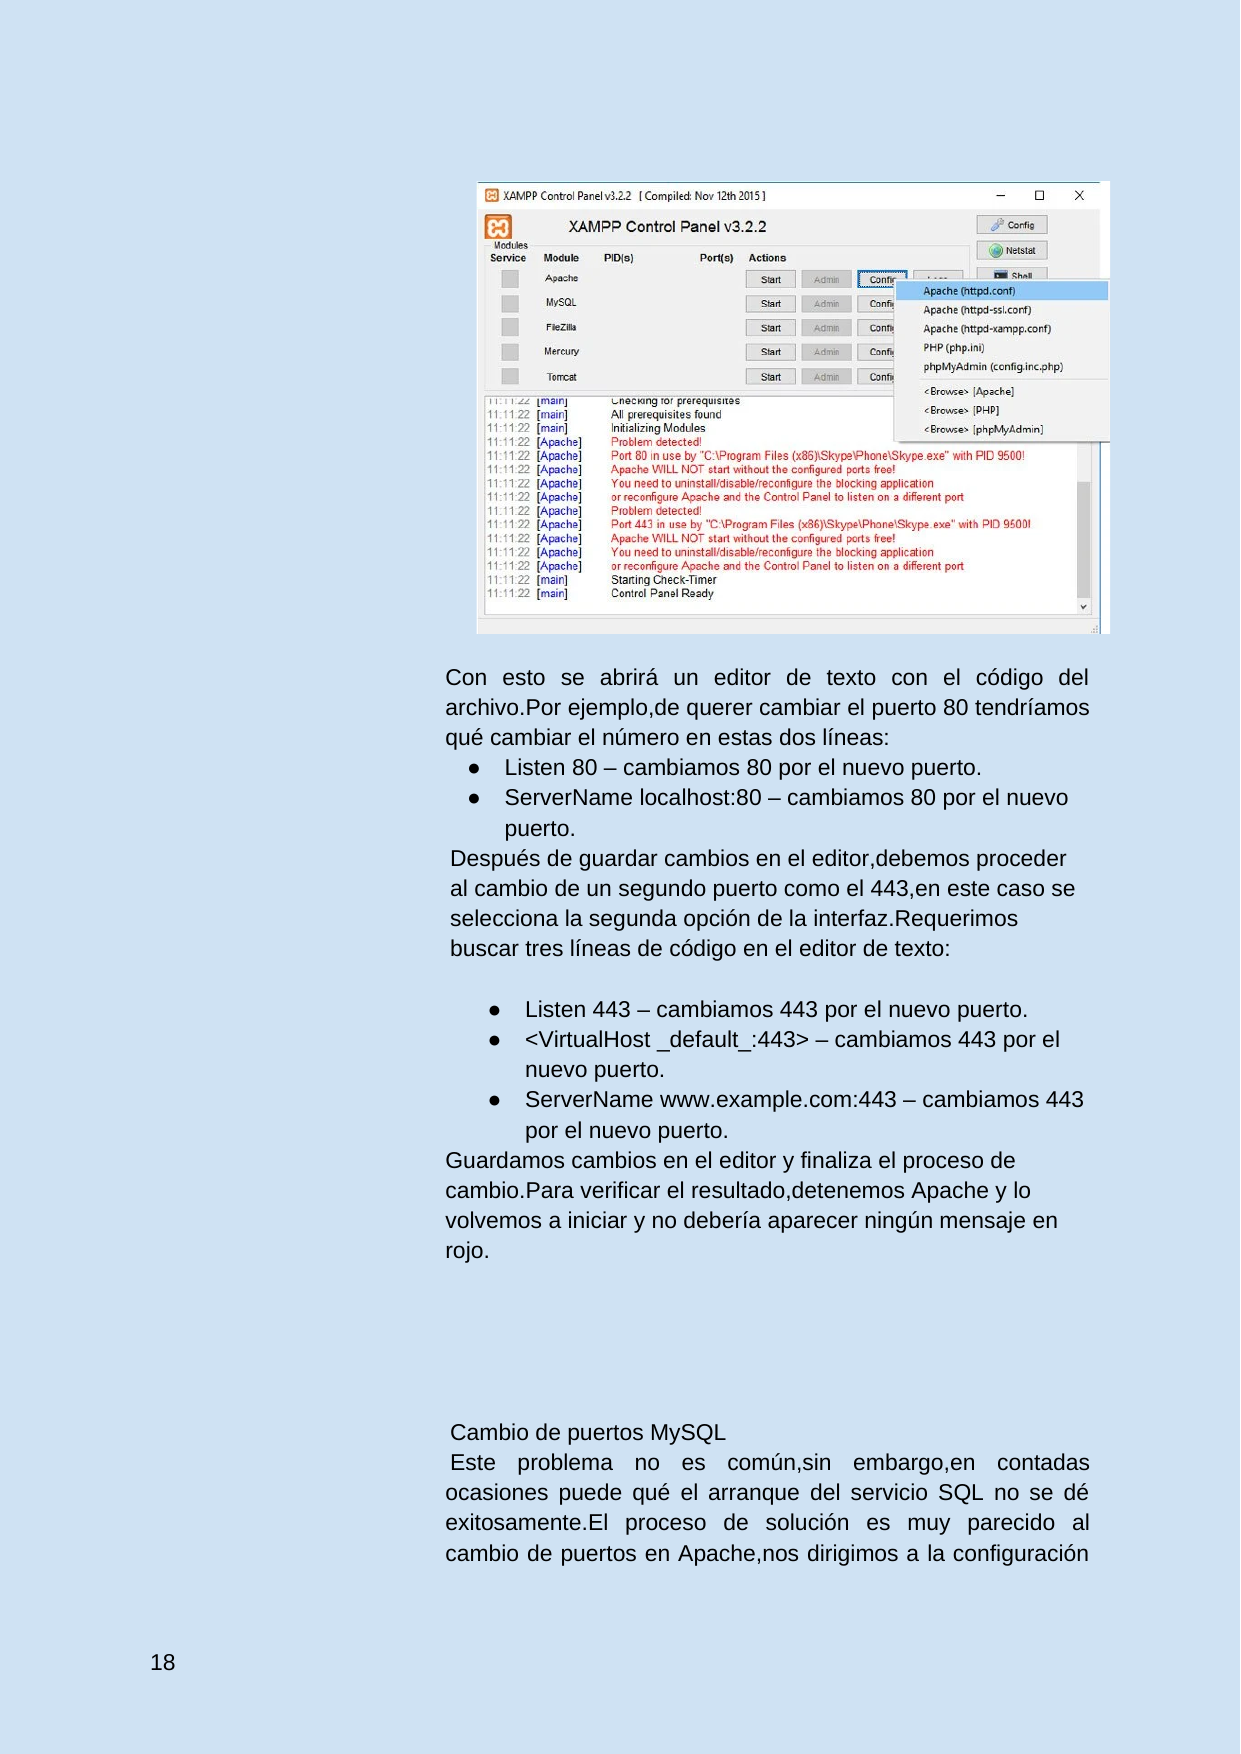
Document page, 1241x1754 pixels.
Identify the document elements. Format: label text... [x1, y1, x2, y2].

list ServerName localhost:80 – cambiamos 80 por el nuevo puerto. [467, 784, 1090, 841]
list ServerName www.example.com:443 – cambiamos 443 por el nuevo puerto. [487, 1086, 1090, 1143]
text Con esto se abrirá un editor de texto con el código del archivo.Por ejemplo,de querer cambiar el puerto 80 tendríamos qué cambiar el número en estas dos líneas: [445, 663, 1090, 750]
list Listen 443 – cambiamos 443 por el nuevo puerto. [487, 996, 1090, 1022]
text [445, 1449, 1090, 1566]
text Después de guardar cambios en el editor,debemos proceder al cambio de un segundo puerto como el 443,en este caso se selecciona la segunda opción de la interfaz.Requerimos buscar tres líneas de código en el editor de texto: [450, 845, 1090, 962]
text Guardamos cambios en el editor y finaliza el proceso de cambio.Para verificar el resultado,detenemos Apache y lo volvemos a iniciar y no debería aparecer ningún mensaje en rojo. [445, 1147, 1090, 1264]
list <VirtualHost _default_:443> – cambiamos 443 por el nuevo puerto. [487, 1026, 1090, 1083]
list Listen 80 – cambiamos 80 por el nuevo puerto. [467, 754, 1090, 781]
picture [476, 181, 1111, 634]
text Cambio de puertos MySQL [225, 1419, 1090, 1445]
